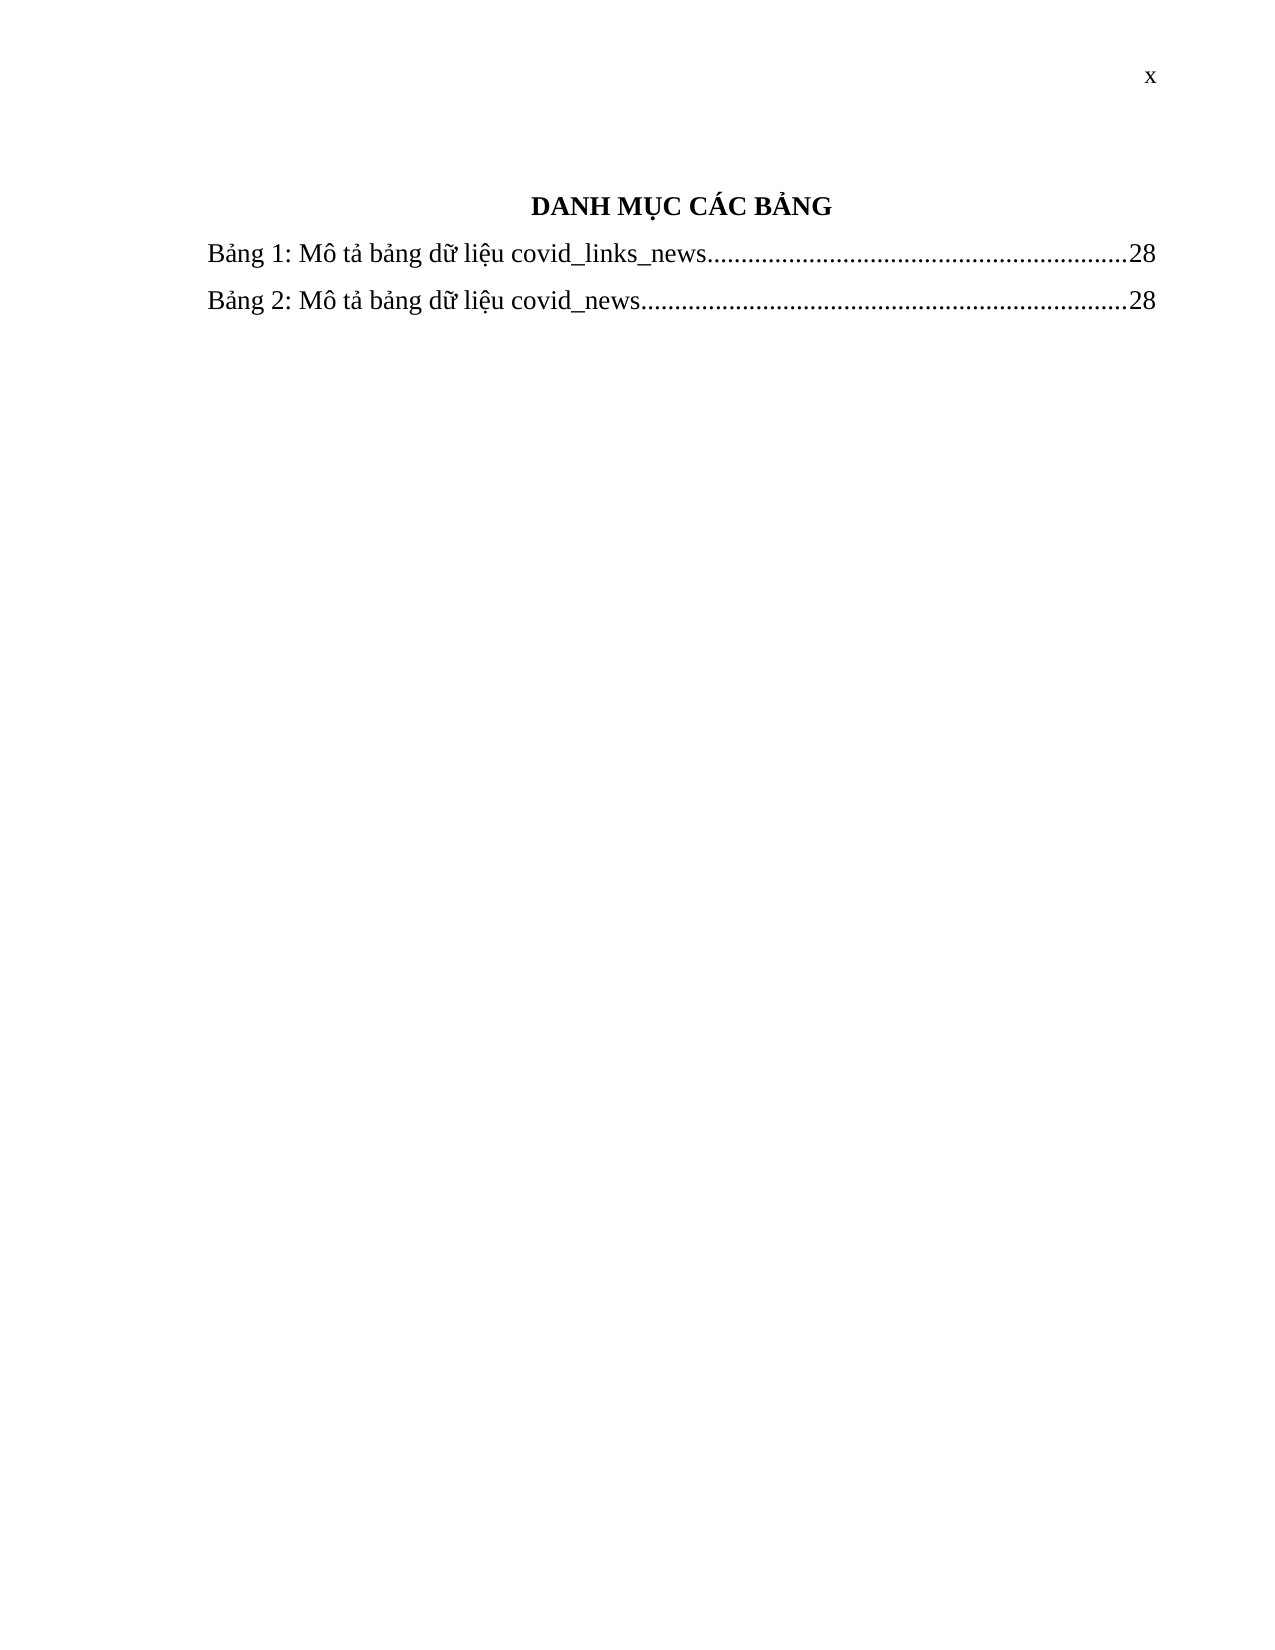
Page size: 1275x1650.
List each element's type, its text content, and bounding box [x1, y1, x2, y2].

text Bảng 2: Mô tả bảng dữ liệu covid_news 28 [207, 284, 1156, 315]
text Bảng 1: Mô tả bảng dữ liệu covid_links_news 28 [207, 237, 1156, 268]
text DANH MỤC CÁC BẢNG [207, 191, 1156, 222]
